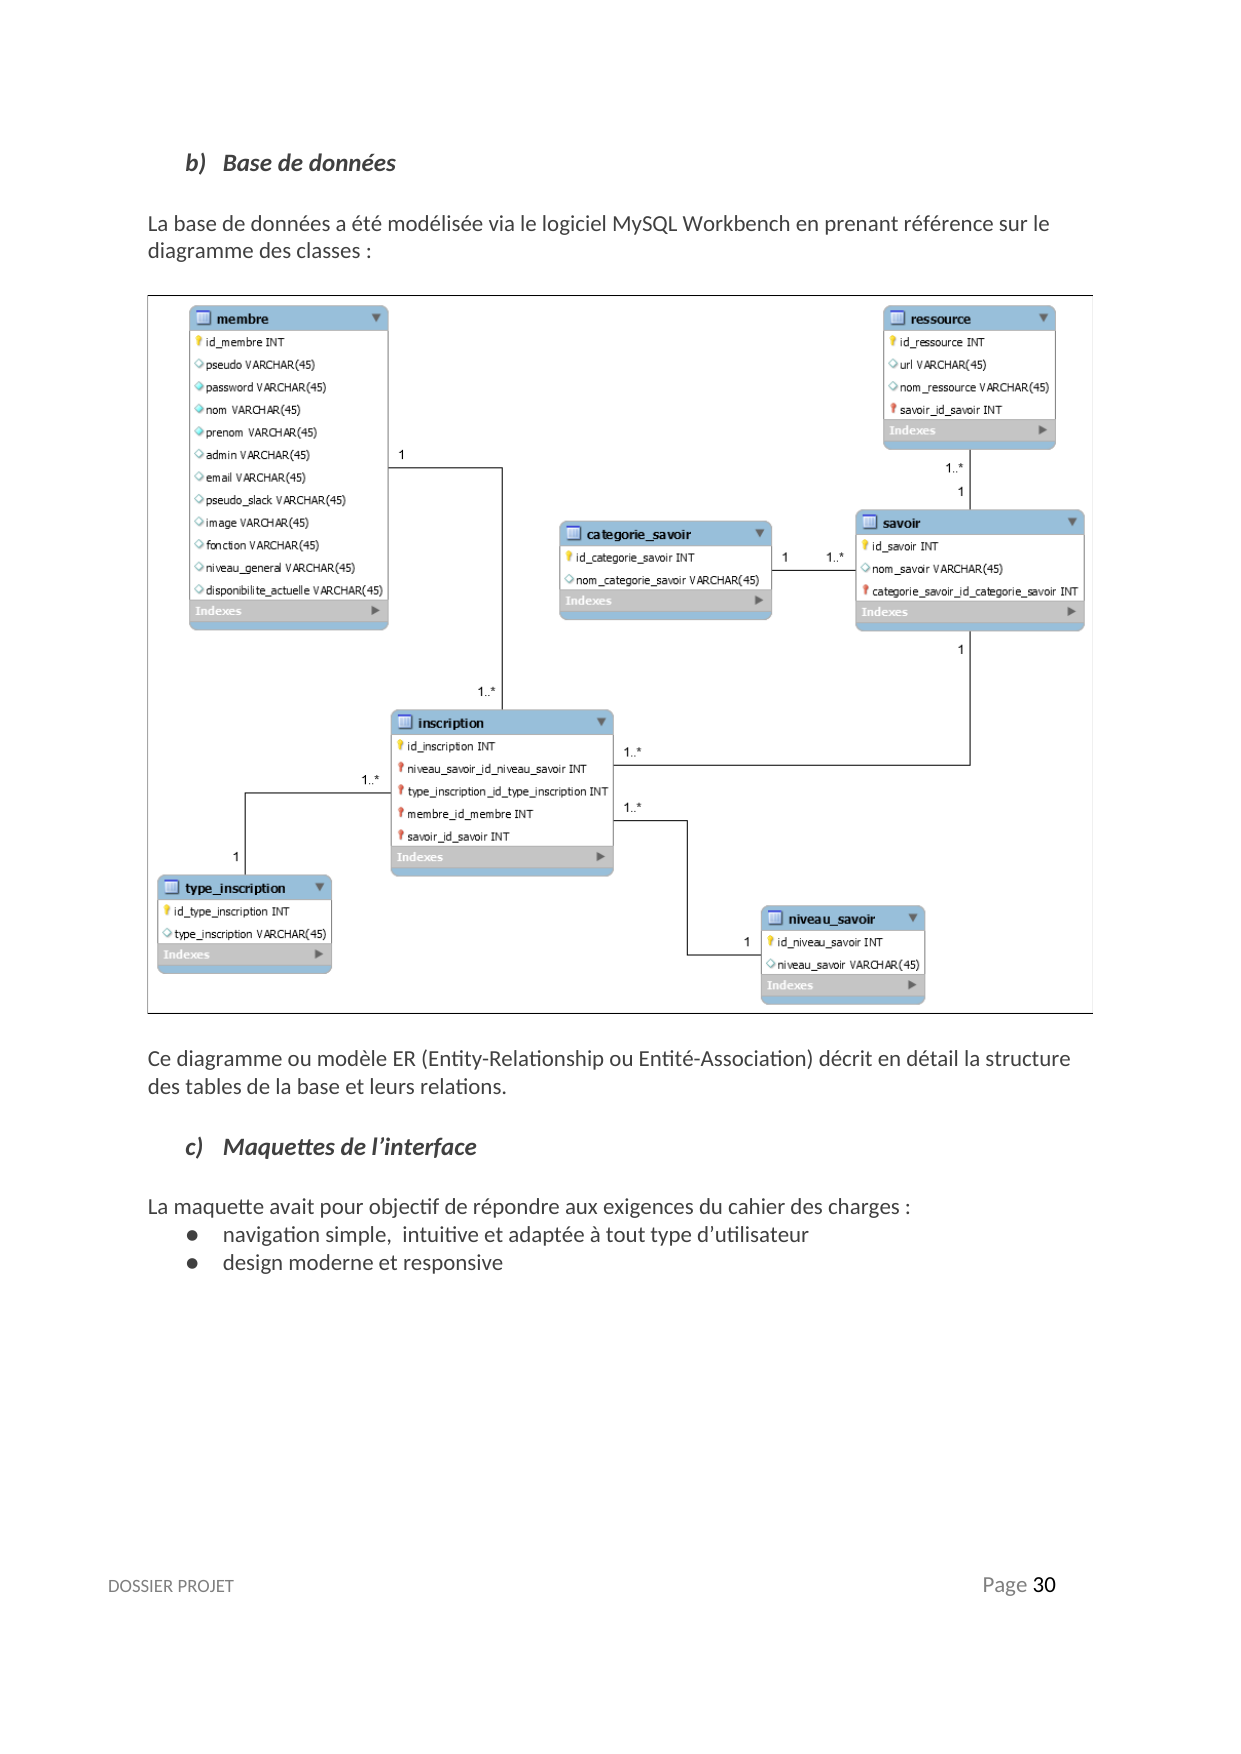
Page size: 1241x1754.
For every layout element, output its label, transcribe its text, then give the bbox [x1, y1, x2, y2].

text La base de données a été modélisée via le logiciel MySQL Workbench en prenant référence sur le diagramme des classes : [148, 209, 1093, 265]
list design moderne et responsive [185, 1248, 1093, 1276]
picture [147, 295, 1093, 1014]
text La maquette avait pour objectif de répondre aux exigences du cahier des charges : [148, 1192, 1093, 1220]
list Base de données [185, 148, 1093, 178]
list navigation simple, intuitive et adaptée à tout type d’utilisateur [185, 1220, 1093, 1248]
text Ce diagramme ou modèle ER (Entity-Relationship ou Entité-Association) décrit en détail la structure des tables de la base et leurs relations. [148, 1044, 1093, 1101]
list Maquettes de l’interface [185, 1131, 1093, 1162]
